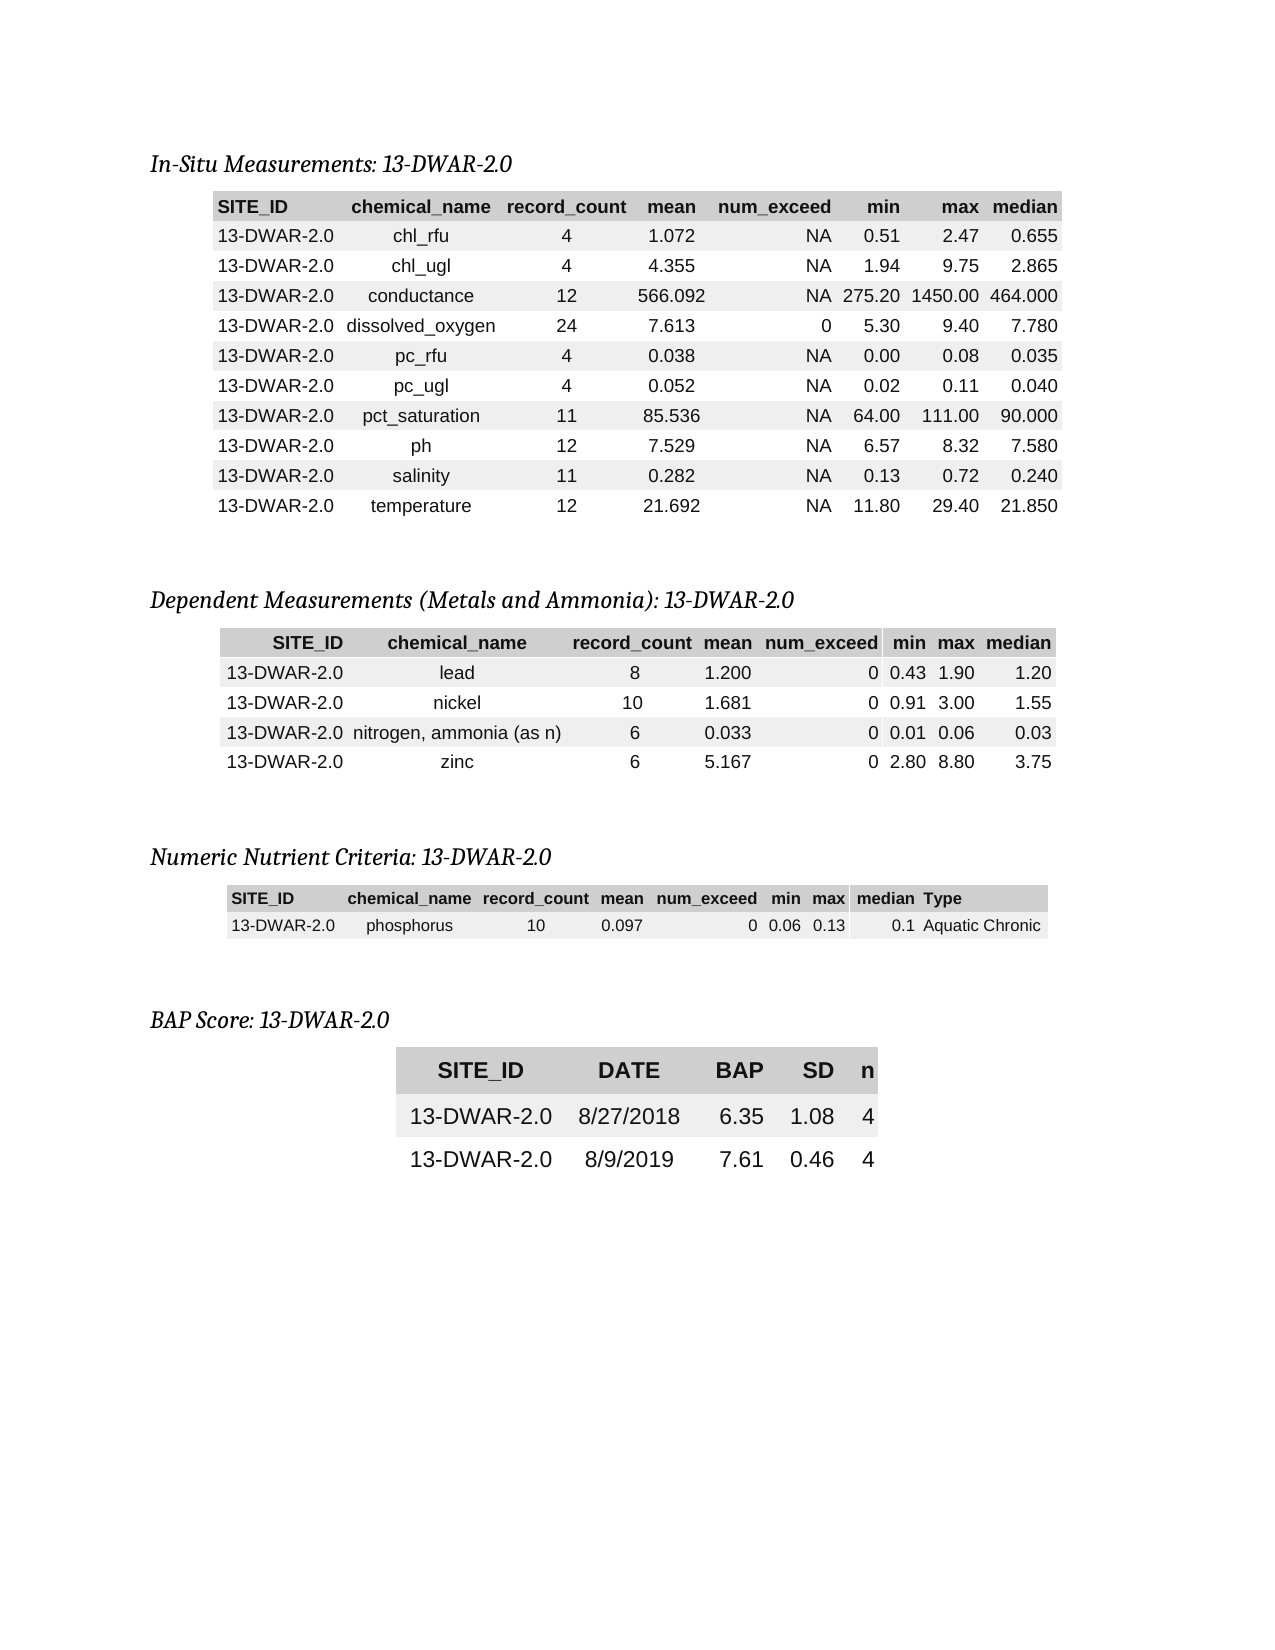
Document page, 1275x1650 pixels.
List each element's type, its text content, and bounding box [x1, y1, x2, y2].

text Dependent Measurements (Metals and Ammonia): 13-DWAR-2.0 [150, 586, 1125, 615]
text Numeric Nutrient Criteria: 13-DWAR-2.0 [150, 843, 1125, 872]
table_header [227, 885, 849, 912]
text BAP Score: 13-DWAR-2.0 [150, 1006, 1125, 1034]
text In-Situ Measurements: 13-DWAR-2.0 [150, 150, 1125, 179]
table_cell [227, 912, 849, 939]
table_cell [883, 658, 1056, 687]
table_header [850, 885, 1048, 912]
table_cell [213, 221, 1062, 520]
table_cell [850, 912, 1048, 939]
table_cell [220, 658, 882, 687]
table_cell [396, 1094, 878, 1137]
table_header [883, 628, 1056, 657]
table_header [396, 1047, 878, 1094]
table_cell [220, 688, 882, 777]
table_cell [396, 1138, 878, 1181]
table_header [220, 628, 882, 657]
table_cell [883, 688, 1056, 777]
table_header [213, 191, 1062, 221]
